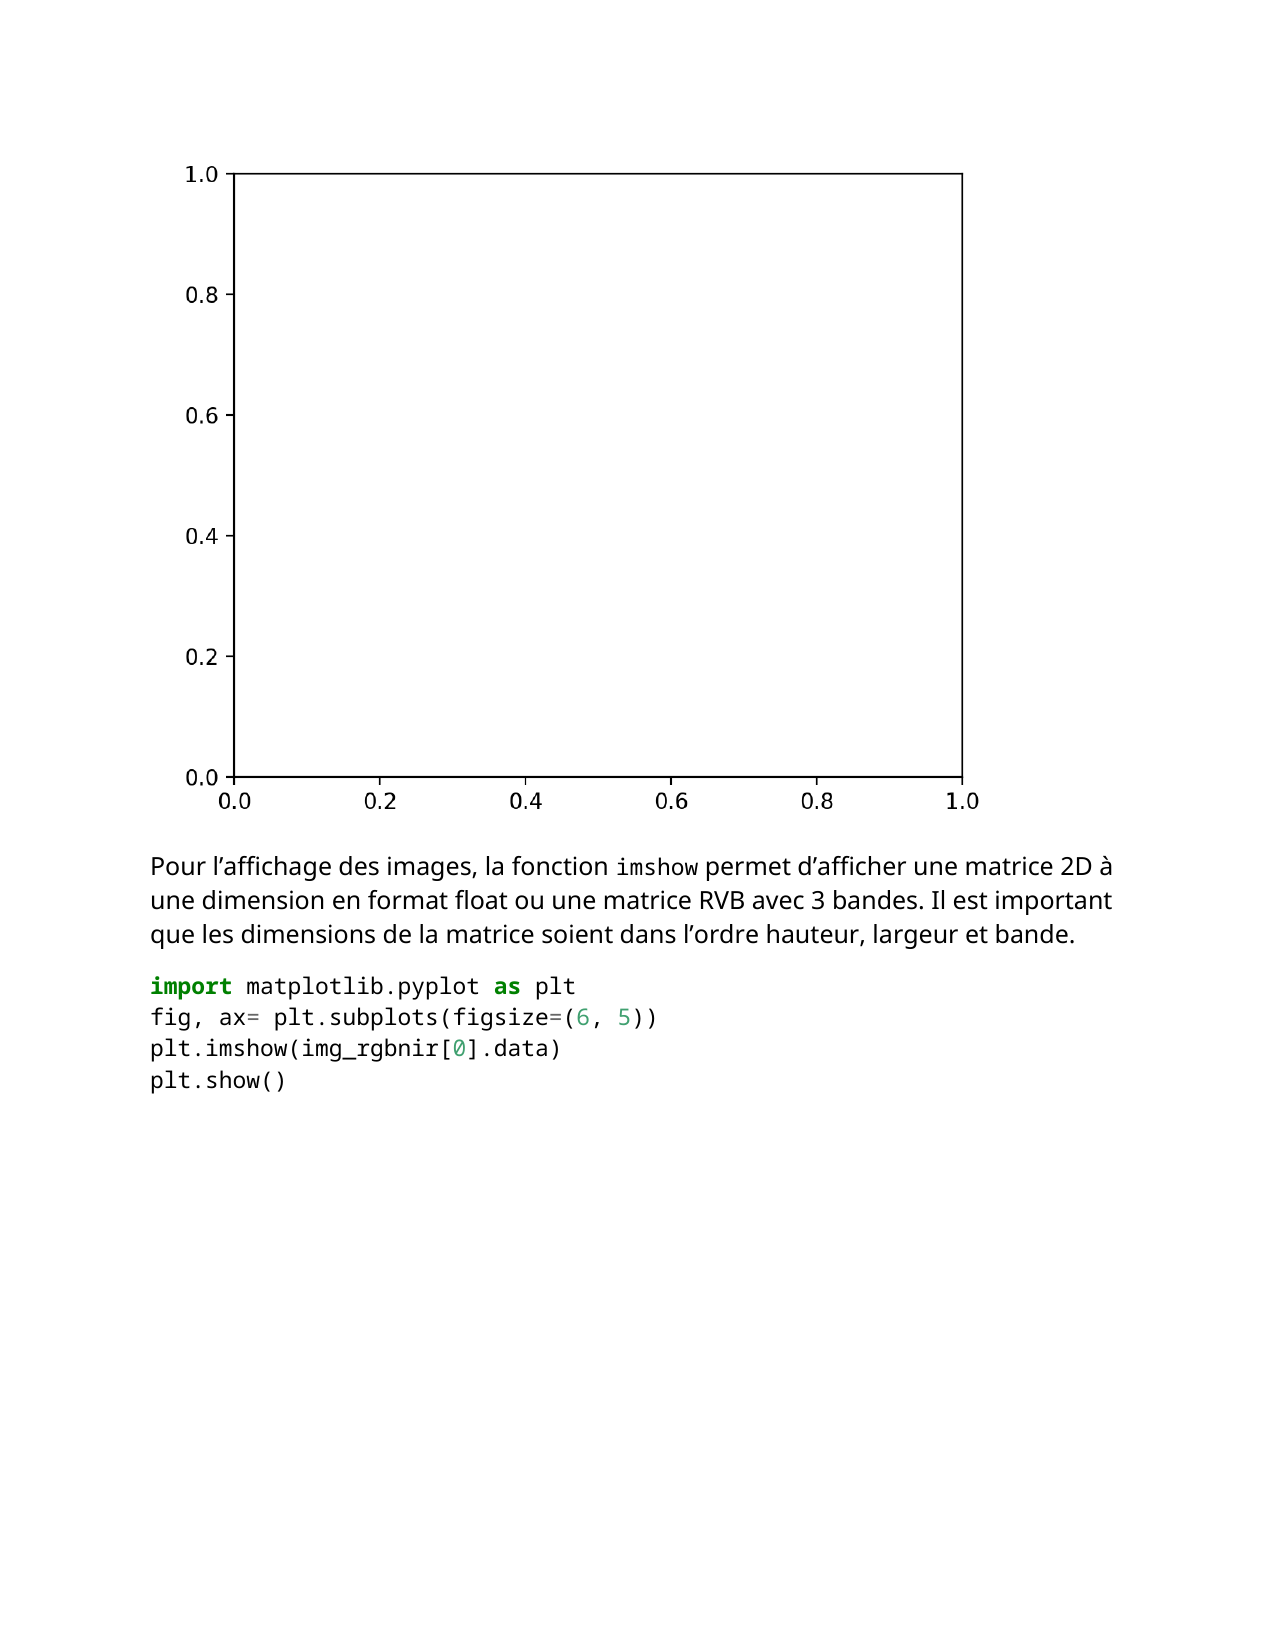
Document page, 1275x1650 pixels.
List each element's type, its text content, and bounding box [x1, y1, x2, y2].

text Pour l’affichage des images, la fonction imshow permet d’afficher une matrice 2D à une dimension en format float ou une matrice RVB avec 3 bandes. Il est important que les dimensions de la matrice soient dans l’ordre hauteur, largeur et bande. [150, 849, 1125, 951]
text import matplotlib.pyplot as plt fig, ax= plt.subplots(figsize=(6, 5)) plt.imshow(img_rgbnir[0].data) plt.show() [150, 970, 1125, 1095]
picture [168, 150, 994, 829]
